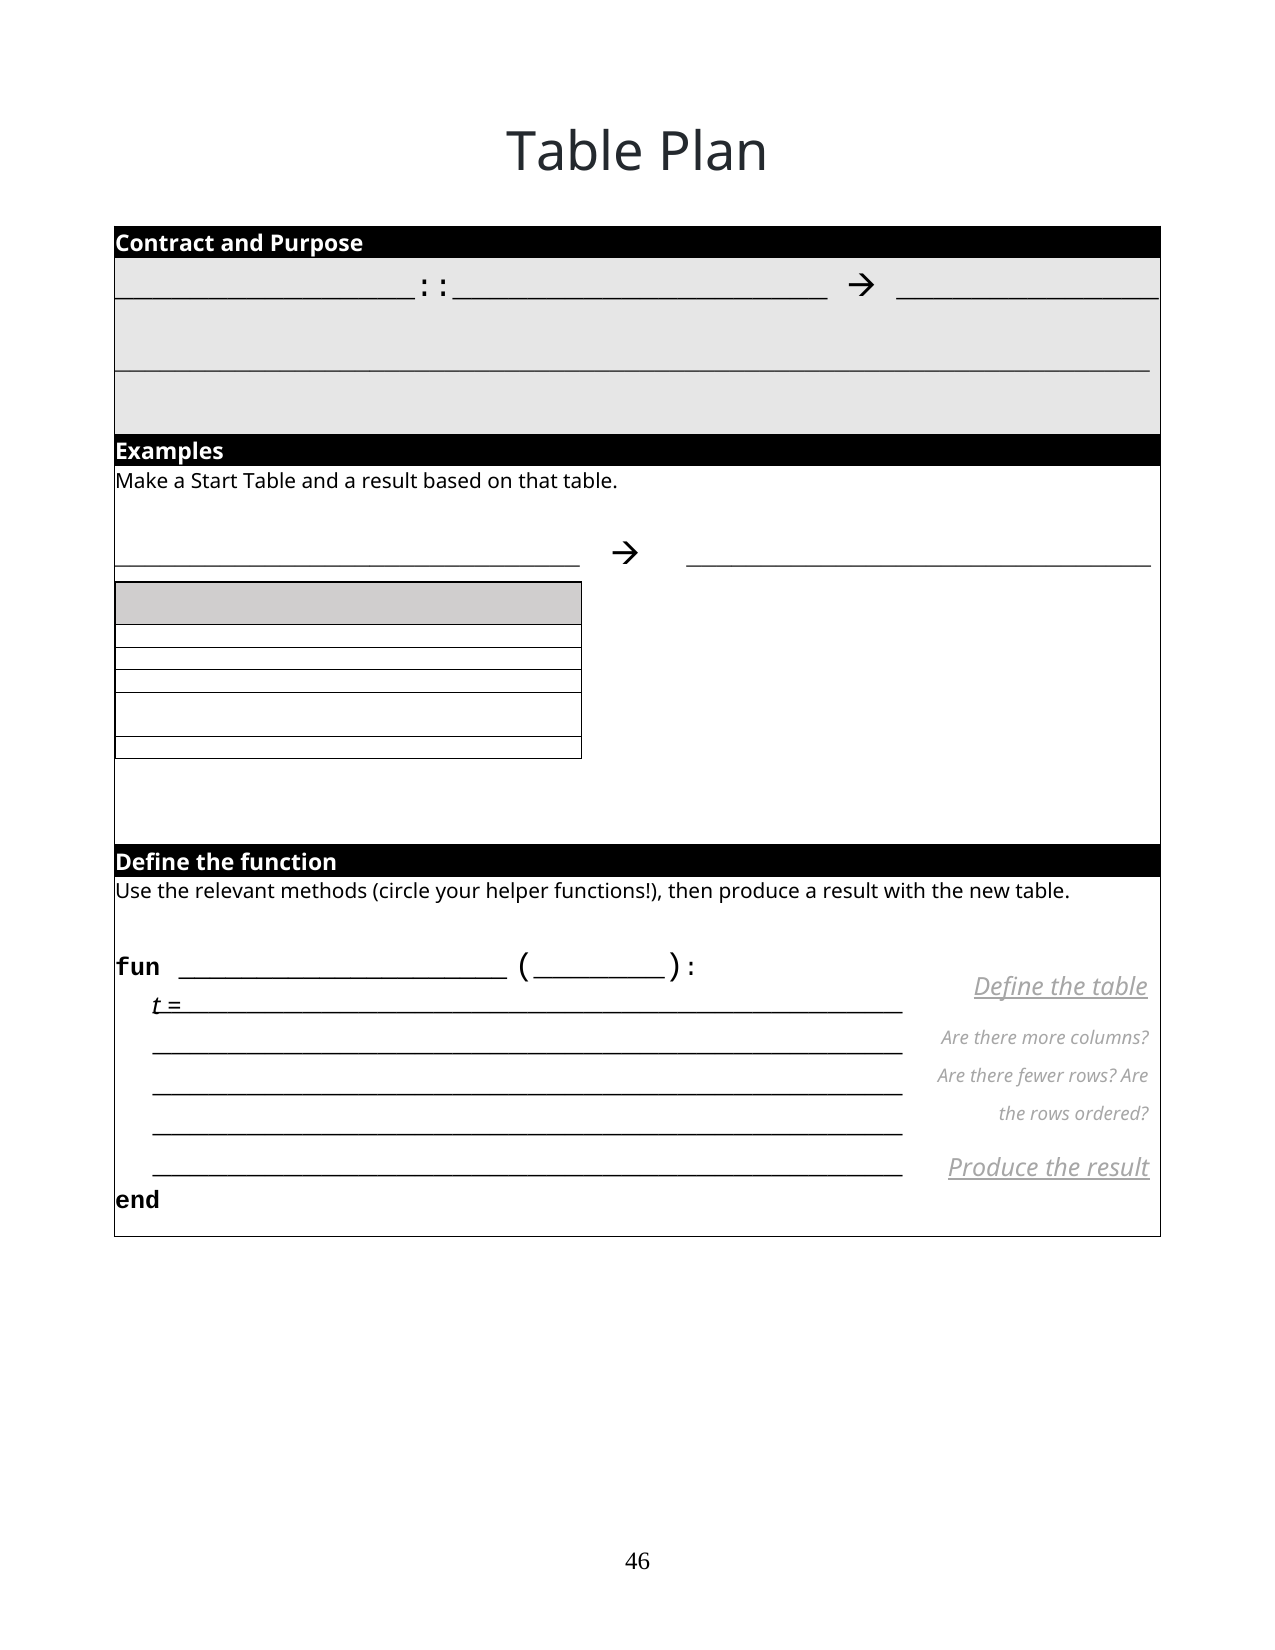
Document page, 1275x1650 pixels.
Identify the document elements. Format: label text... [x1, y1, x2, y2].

table_header Contract and Purpose ________________::____________________ ______________ _____________________________________________________________________ [115, 258, 1160, 434]
table_cell Define the function Use the relevant methods (circle your helper functions!), then produce a result with the new table. fun _____________________ (_______): ________________________________________ ________________________________________ ________________________________________ ________________________________________ ________________________________________ end [115, 877, 1160, 1236]
subtitle Table Plan [112, 112, 1162, 186]
table_cell Examples Make a Start Table and a result based on that table. _______________________________ _______________________________ [115, 466, 1160, 844]
